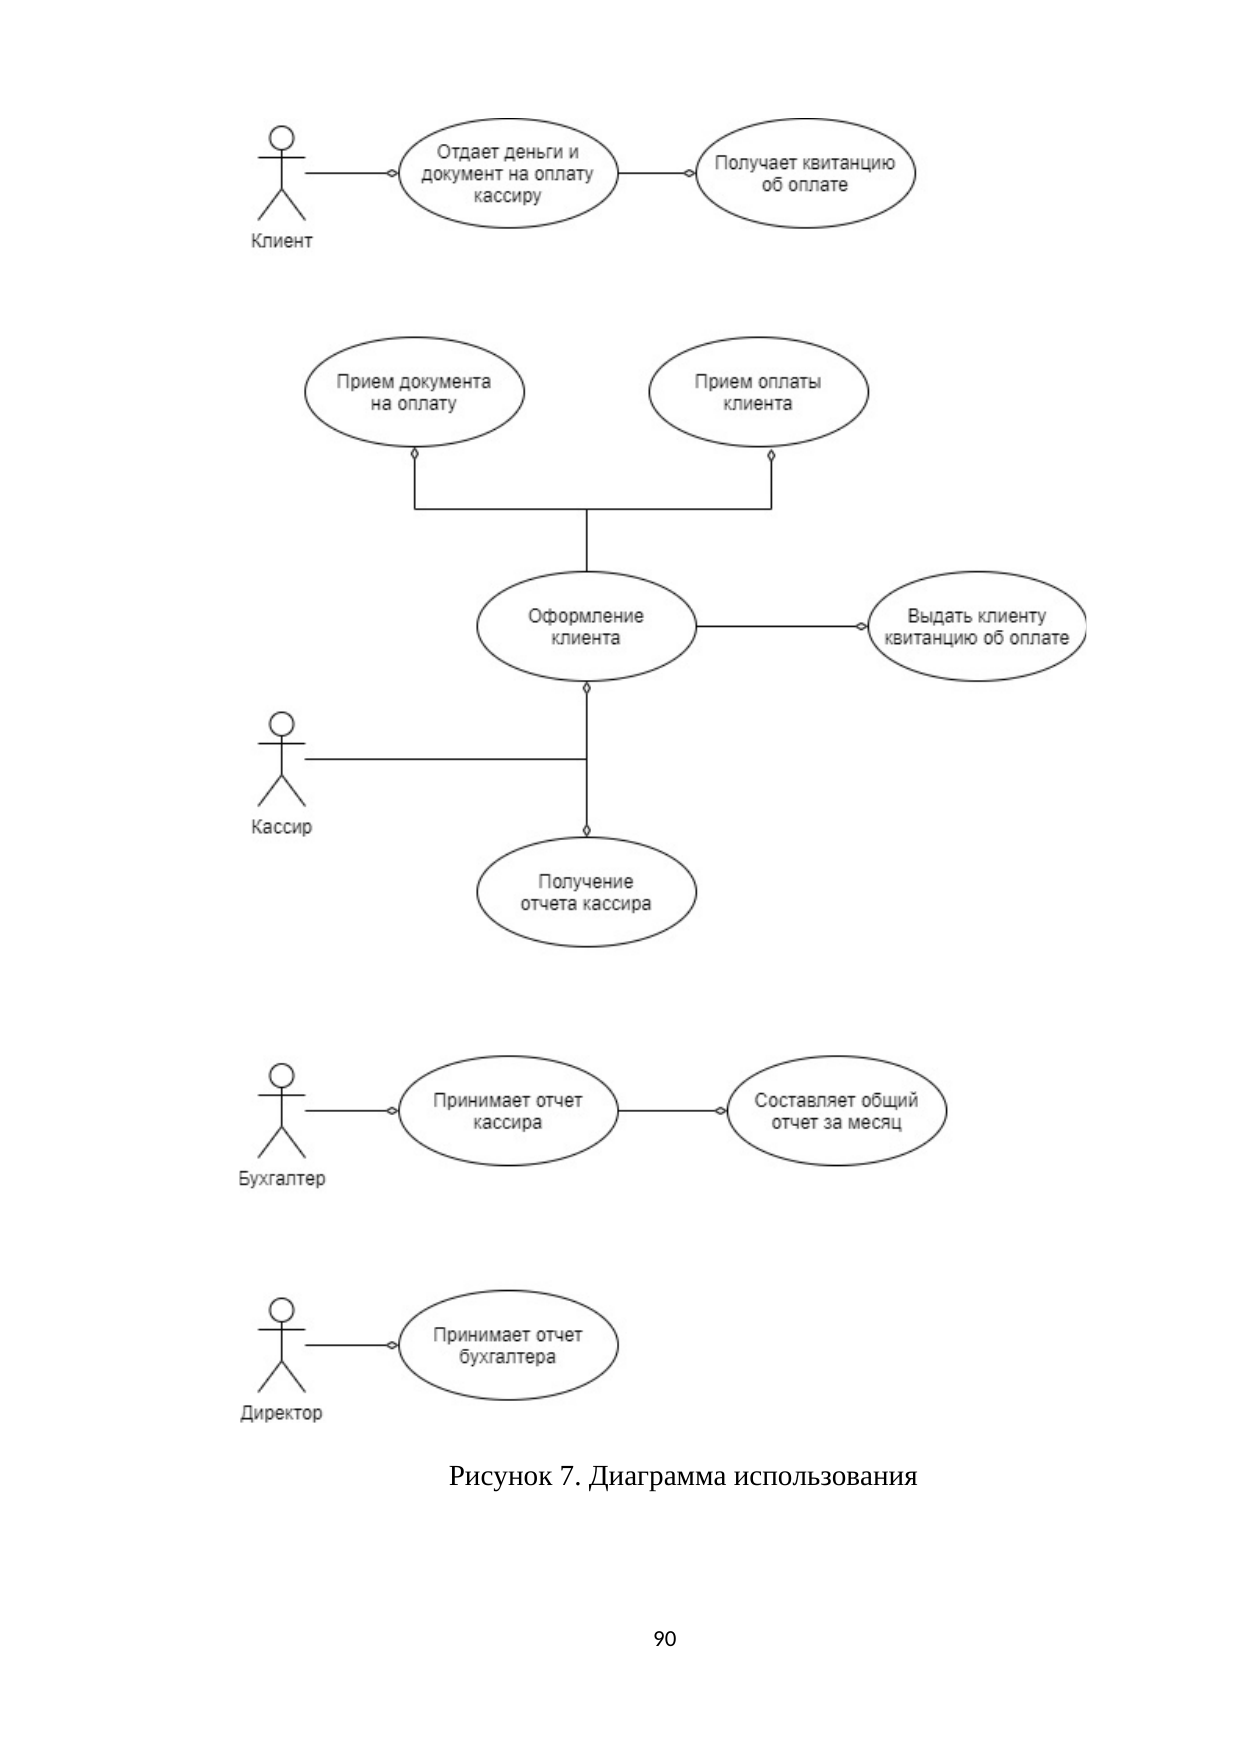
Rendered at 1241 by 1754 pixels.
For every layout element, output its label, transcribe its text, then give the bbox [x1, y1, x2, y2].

picture [239, 118, 1087, 1424]
